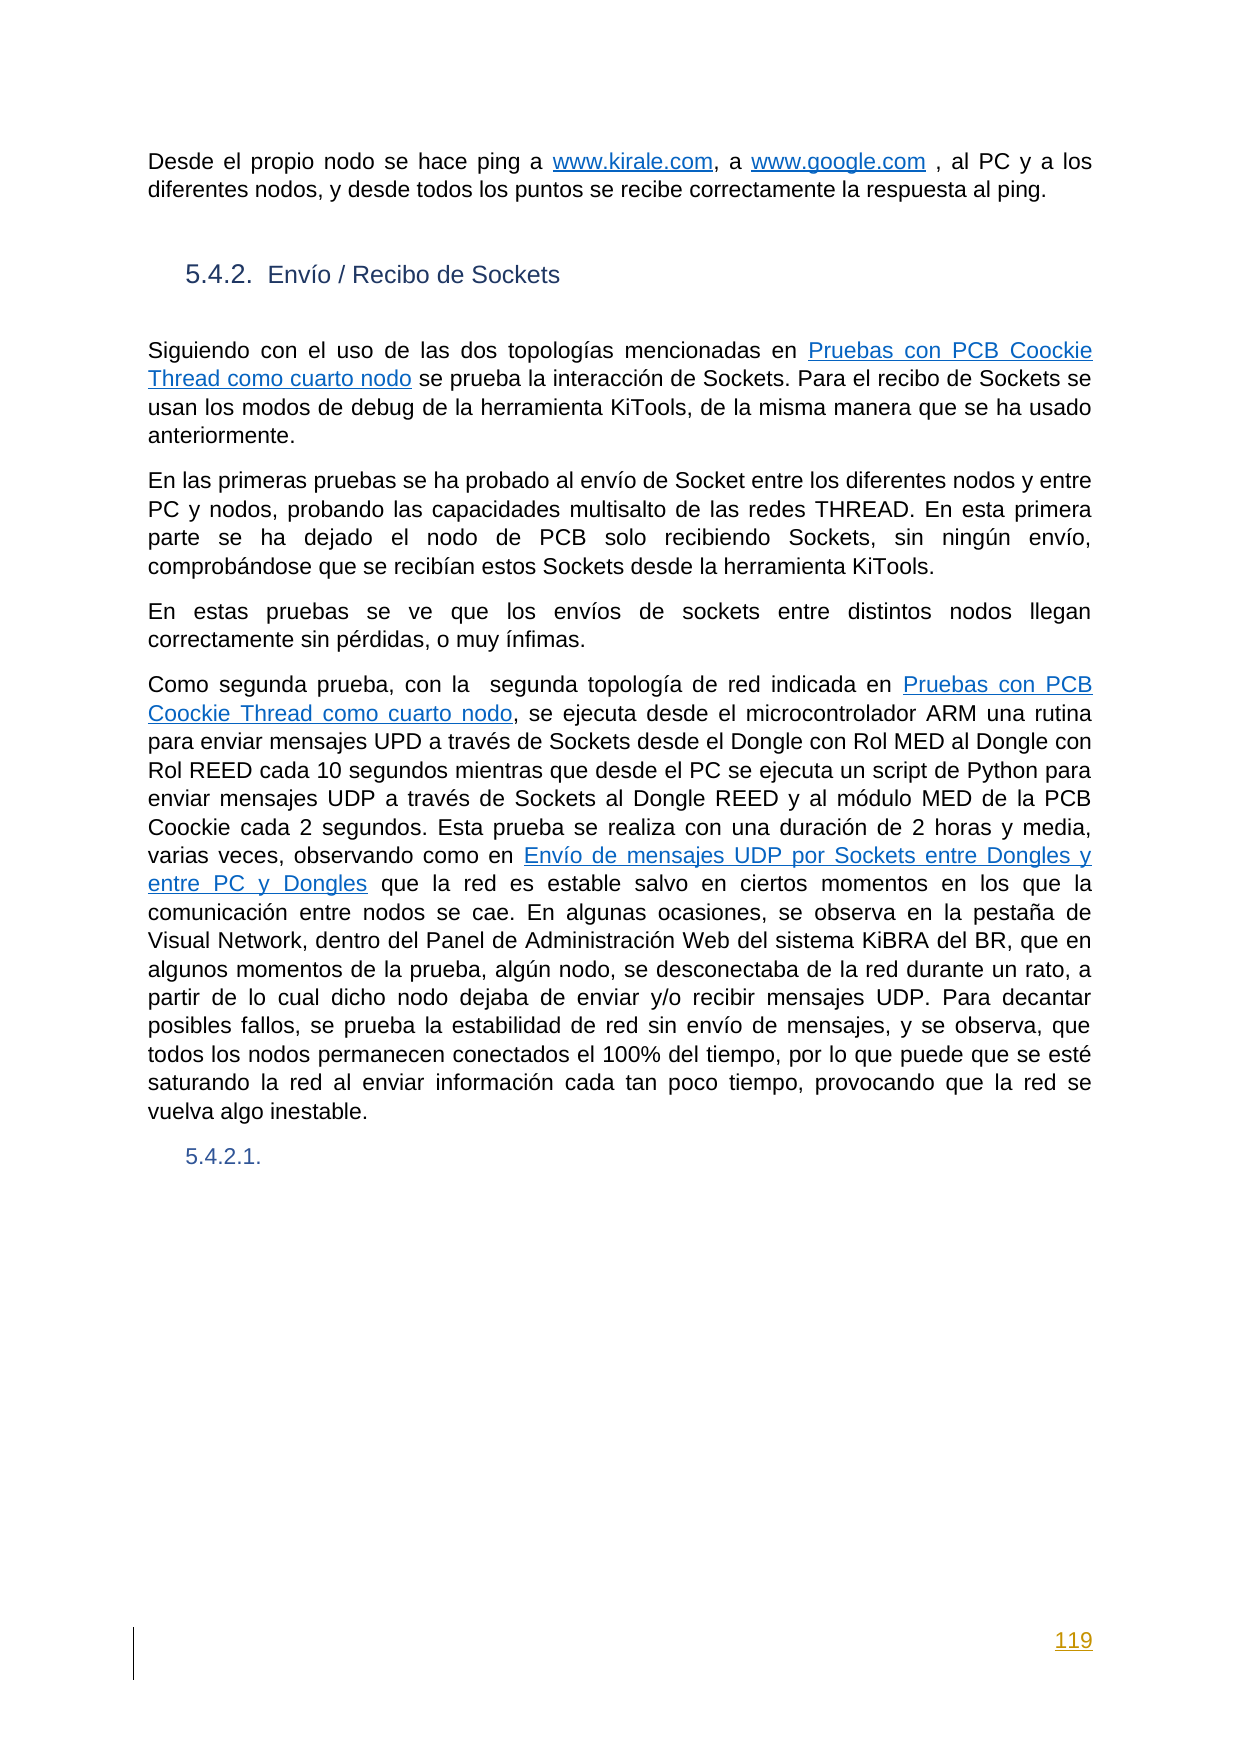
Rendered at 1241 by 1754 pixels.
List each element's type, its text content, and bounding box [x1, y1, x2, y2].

text En las primeras pruebas se ha probado al envío de Socket entre los diferentes nodos y entre PC y nodos, probando las capacidades multisalto de las redes THREAD. En esta primera parte se ha dejado el nodo de PCB solo recibiendo Sockets, sin ningún envío, comprobándose que se recibían estos Sockets desde la herramienta KiTools. [148, 467, 1092, 579]
text Siguiendo con el uso de las dos topologías mencionadas en Pruebas con PCB Coockie Thread como cuarto nodo se prueba la interacción de Sockets. Para el recibo de Sockets se usan los modos de debug de la herramienta KiTools, de la misma manera que se ha usado anteriormente. [148, 337, 1092, 448]
text En estas pruebas se ve que los envíos de sockets entre distintos nodos llegan correctamente sin pérdidas, o muy ínfimas. [148, 598, 1092, 652]
subtitle Envío / Recibo de Sockets [185, 258, 1092, 289]
text Desde el propio nodo se hace ping a www.kirale.com, a www.google.com , al PC y a los diferentes nodos, y desde todos los puntos se recibe correctamente la respuesta al ping. [148, 148, 1092, 202]
text Como segunda prueba, con la segunda topología de red indicada en Pruebas con PCB Coockie Thread como cuarto nodo, se ejecuta desde el microcontrolador ARM una rutina para enviar mensajes UPD a través de Sockets desde el Dongle con Rol MED al Dongle con Rol REED cada 10 segundos mientras que desde el PC se ejecuta un script de Python para enviar mensajes UDP a través de Sockets al Dongle REED y al módulo MED de la PCB Coockie cada 2 segundos. Esta prueba se realiza con una duración de 2 horas y media, varias veces, observando como en Envío de mensajes UDP por Sockets entre Dongles y entre PC y Dongles que la red es estable salvo en ciertos momentos en los que la comunicación entre nodos se cae. En algunas ocasiones, se observa en la pestaña de Visual Network, dentro del Panel de Administración Web del sistema KiBRA del BR, que en algunos momentos de la prueba, algún nodo, se desconectaba de la red durante un rato, a partir de lo cual dicho nodo dejaba de enviar y/o recibir mensajes UDP. Para decantar posibles fallos, se prueba la estabilidad de red sin envío de mensajes, y se observa, que todos los nodos permanecen conectados el 100% del tiempo, por lo que puede que se esté saturando la red al enviar información cada tan poco tiempo, provocando que la red se vuelva algo inestable. [148, 671, 1092, 1124]
